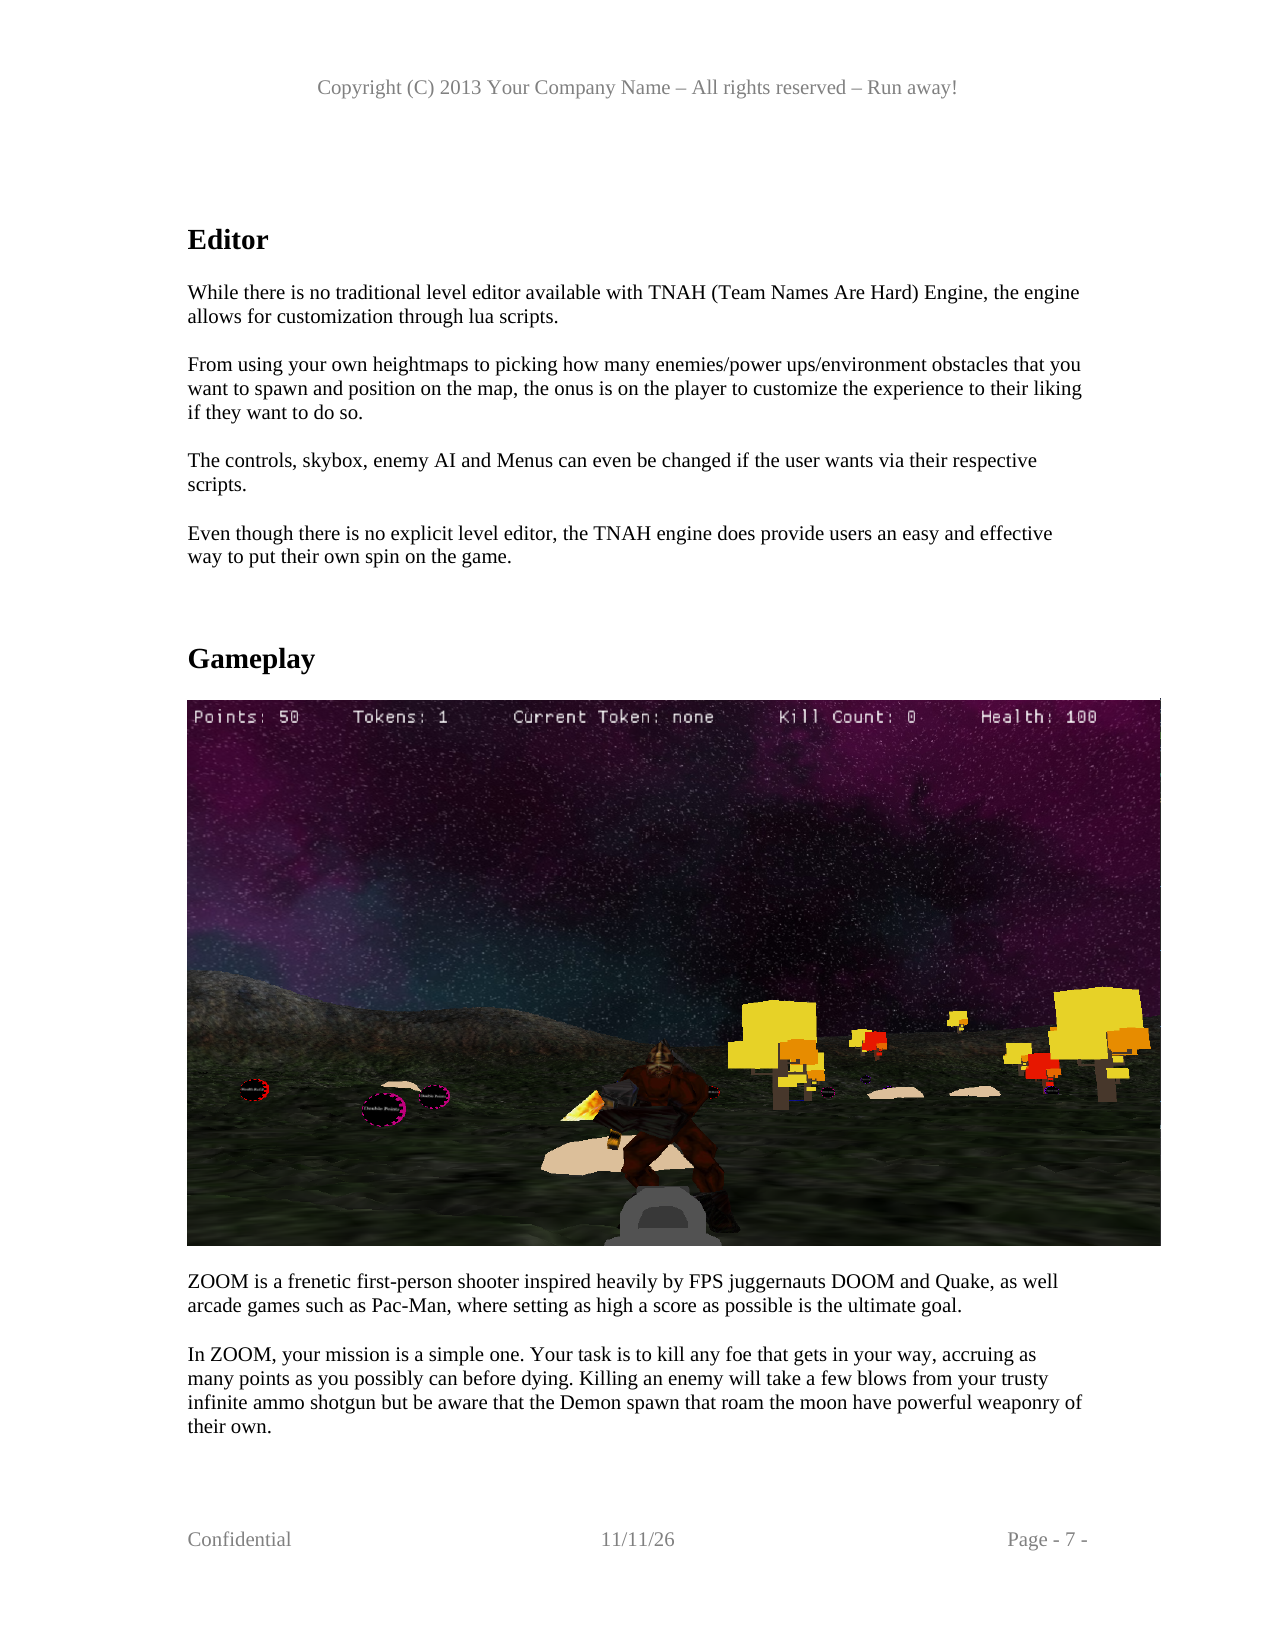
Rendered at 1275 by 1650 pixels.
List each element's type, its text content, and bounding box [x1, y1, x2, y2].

text ZOOM is a frenetic first-person shooter inspired heavily by FPS juggernauts DOOM and Quake, as well arcade games such as Pac-Man, where setting as high a score as possible is the ultimate goal. [187, 1269, 1087, 1317]
text The controls, skybox, enemy AI and Menus can even be changed if the user wants via their respective scripts. [187, 448, 1087, 496]
subtitle Editor [187, 222, 1087, 256]
text In ZOOM, your mission is a simple one. Your task is to kill any foe that gets in your way, accruing as many points as you possibly can before dying. Killing an enemy will take a few blows from your trusty infinite ammo shotgun but be aware that the Demon spawn that roam the moon have powerful weaponry of their own. [187, 1342, 1087, 1438]
subtitle Gameplay [187, 641, 1087, 674]
text Even though there is no explicit level editor, the TNAH engine does provide users an easy and effective way to put their own spin on the game. [187, 520, 1087, 568]
picture [187, 698, 1161, 1246]
text While there is no traditional level editor available with TNAH (Team Names Are Hard) Engine, the engine allows for customization through lua scripts. [187, 280, 1087, 328]
text From using your own heightmaps to picking how many enemies/power ups/environment obstacles that you want to spawn and position on the map, the onus is on the player to customize the experience to their liking if they want to do so. [187, 352, 1087, 424]
